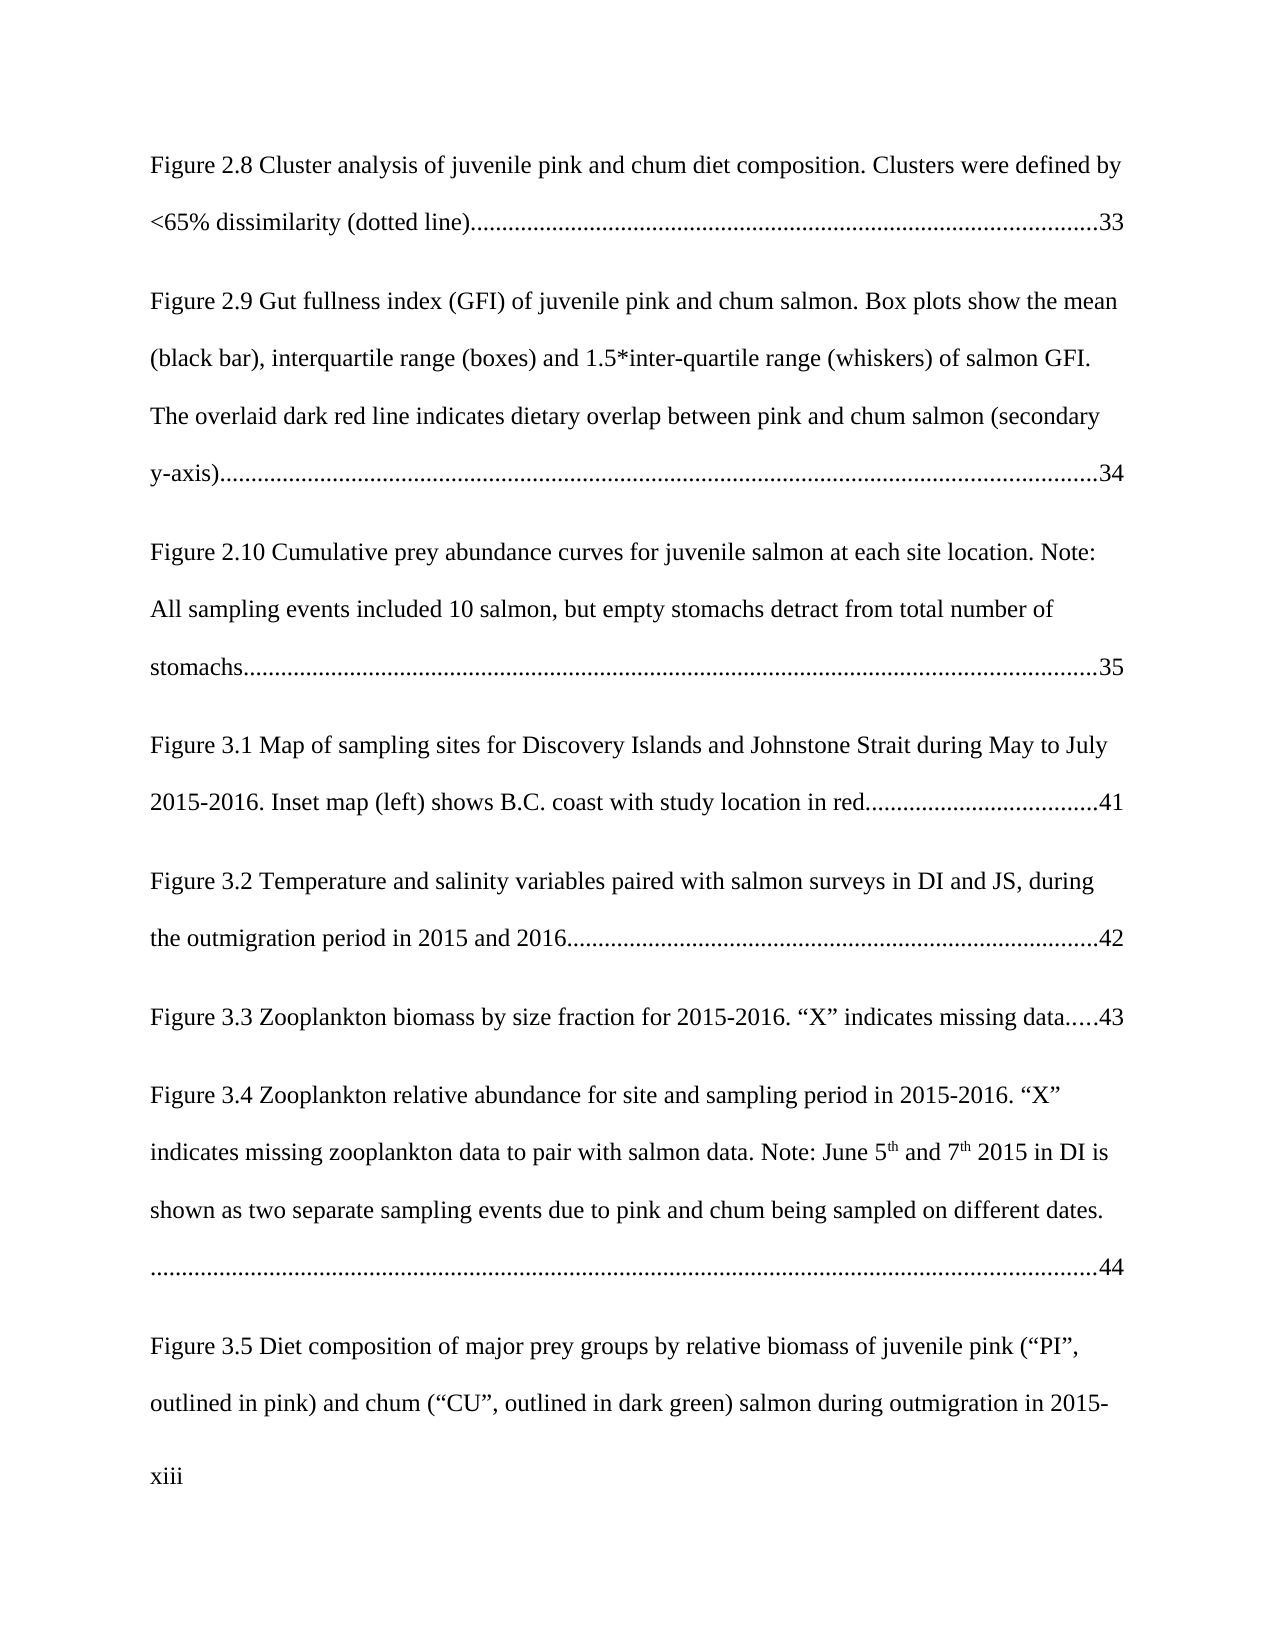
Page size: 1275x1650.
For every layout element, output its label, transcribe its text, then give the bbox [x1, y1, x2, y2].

text Figure 3.1 Map of sampling sites for Discovery Islands and Johnstone Strait during May to July 2015-2016. Inset map (left) shows B.C. coast with study location in red. 41 [150, 730, 1125, 816]
text Figure 3.2 Temperature and salinity variables paired with salmon surveys in DI and JS, during the outmigration period in 2015 and 2016. 42 [150, 866, 1125, 952]
text Figure 3.4 Zooplankton relative abundance for site and sampling period in 2015-2016. “X” indicates missing zooplankton data to pair with salmon data. Note: June 5th and 7th 2015 in DI is shown as two separate sampling events due to pink and chum being sampled on different dates. 44 [150, 1080, 1125, 1281]
text Figure 2.9 Gut fullness index (GFI) of juvenile pink and chum salmon. Box plots show the mean (black bar), interquartile range (boxes) and 1.5*inter-quartile range (whiskers) of salmon GFI. The overlaid dark red line indicates dietary overlap between pink and chum salmon (secondary y-axis). 34 [150, 286, 1125, 487]
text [150, 1331, 1125, 1417]
text Figure 3.3 Zooplankton biomass by size fraction for 2015-2016. “X” indicates missing data. 43 [150, 1002, 1125, 1030]
text Figure 2.8 Cluster analysis of juvenile pink and chum diet composition. Clusters were defined by <65% dissimilarity (dotted line). 33 [150, 150, 1125, 236]
text Figure 2.10 Cumulative prey abundance curves for juvenile salmon at each site location. Note: All sampling events included 10 salmon, but empty stomachs detract from total number of stomachs. 35 [150, 537, 1125, 680]
